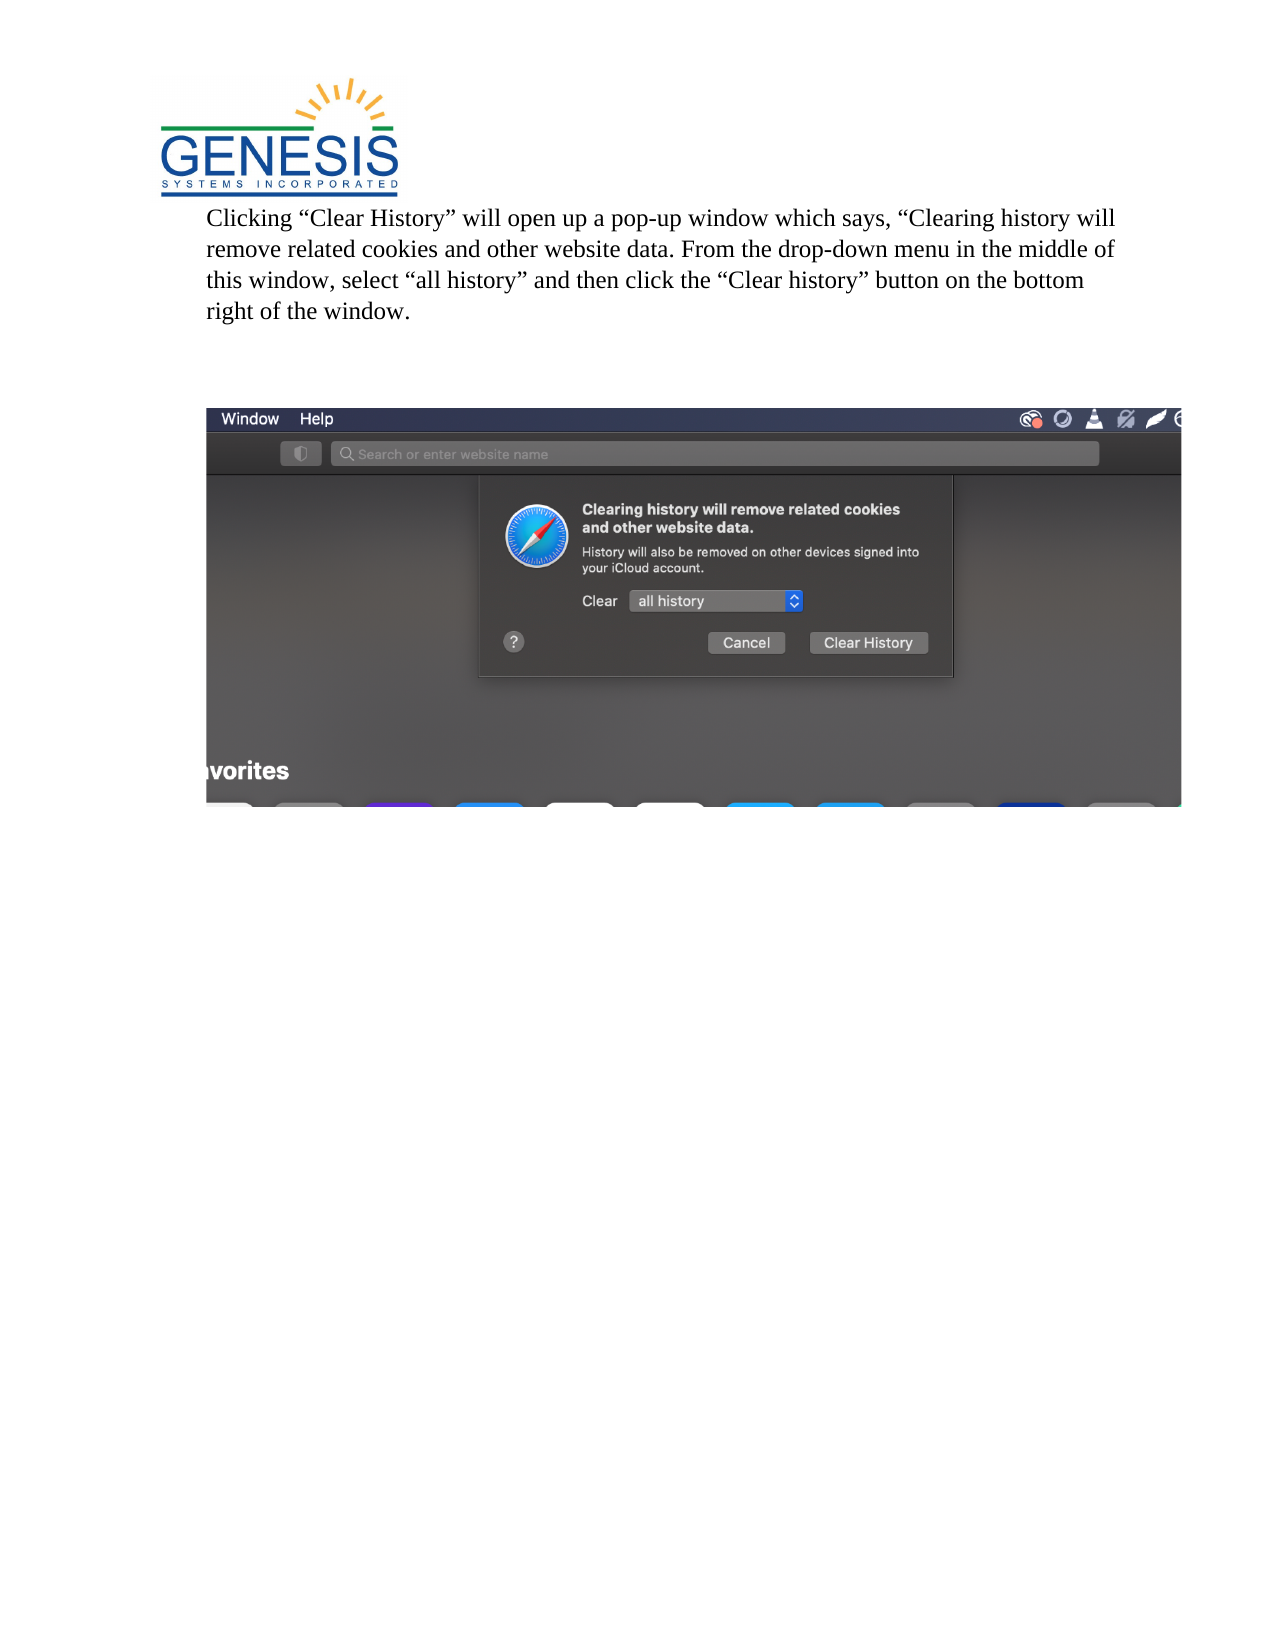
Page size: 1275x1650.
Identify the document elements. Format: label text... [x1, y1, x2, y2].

picture [206, 408, 1182, 807]
picture [150, 75, 409, 203]
subtitle Clicking “Clear History” will open up a pop-up window which says, “Clearing history will remove related cookies and other website data. From the drop-down menu in the middle of this window, select “all history” and then click the “Clear history” button on the bottom right of the window. [206, 203, 1125, 325]
